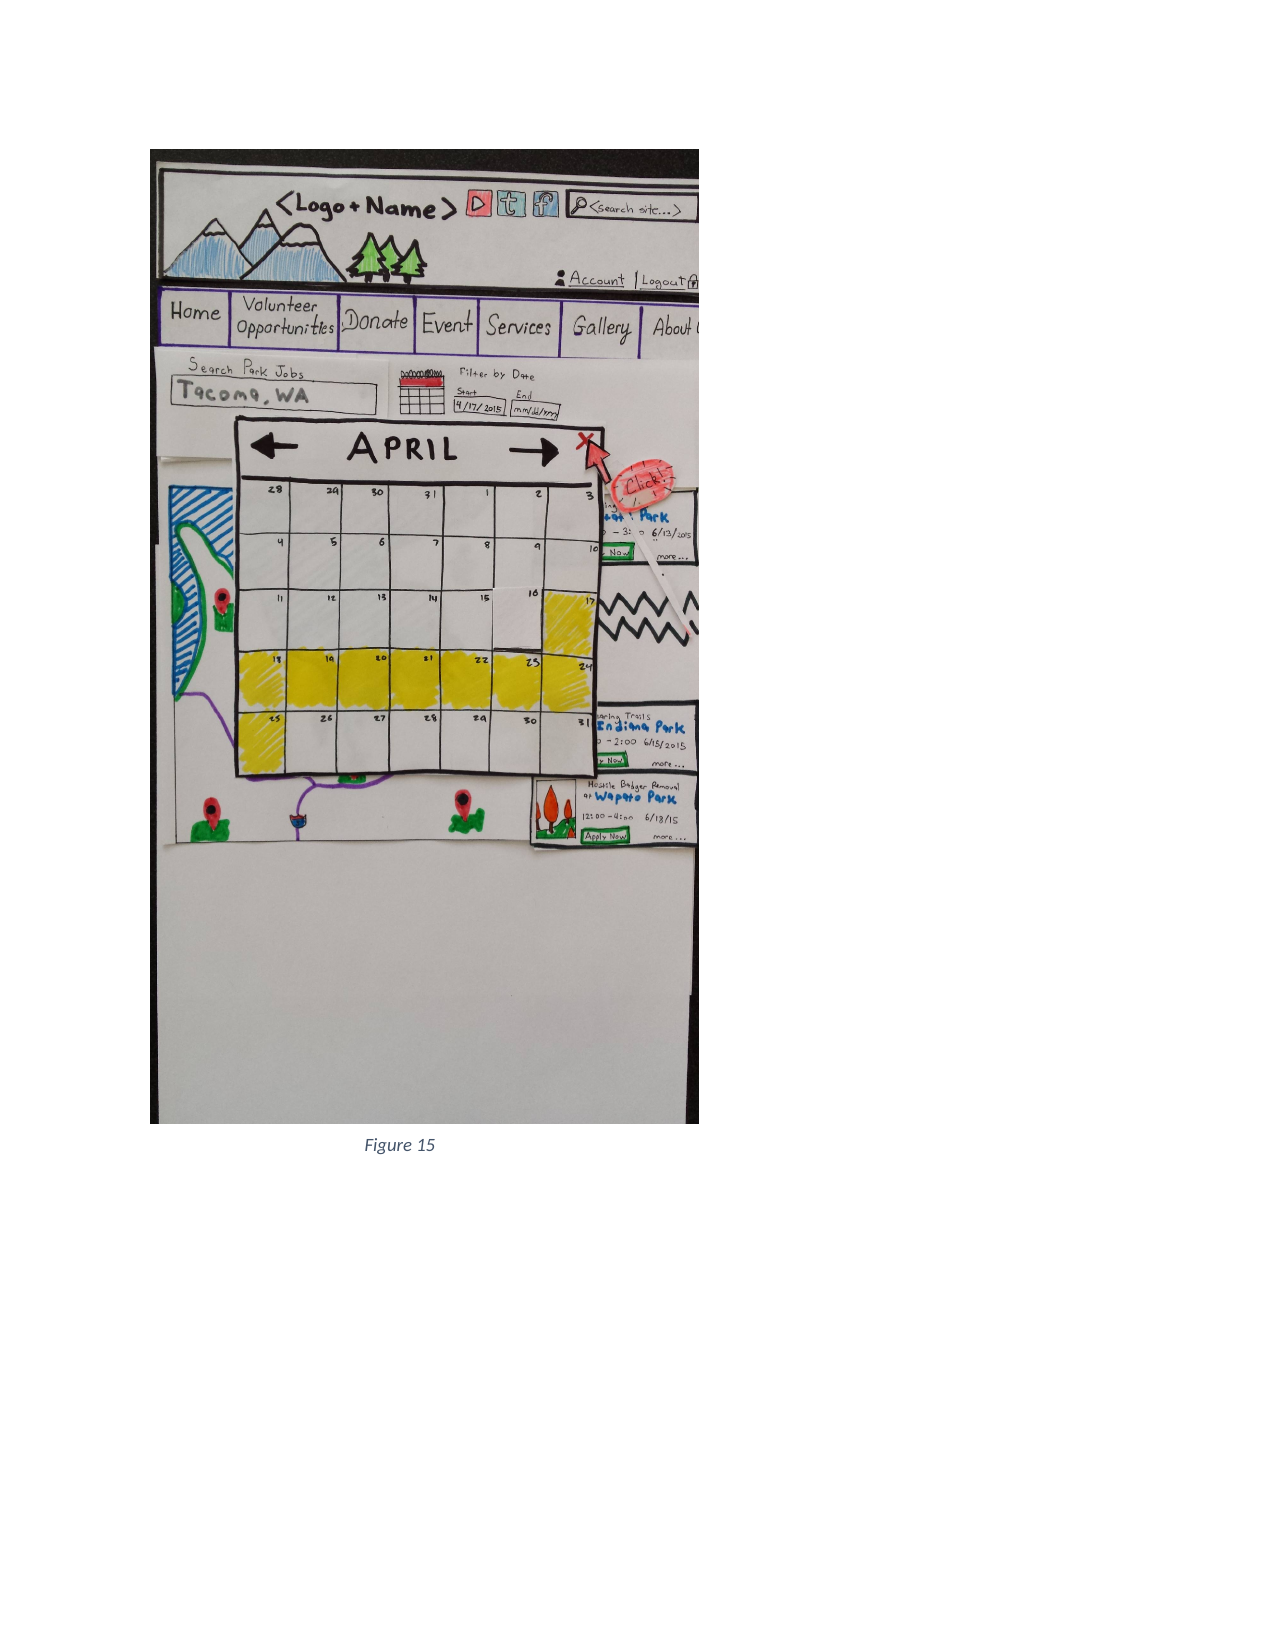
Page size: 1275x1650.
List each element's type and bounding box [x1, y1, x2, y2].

picture [150, 149, 699, 1124]
